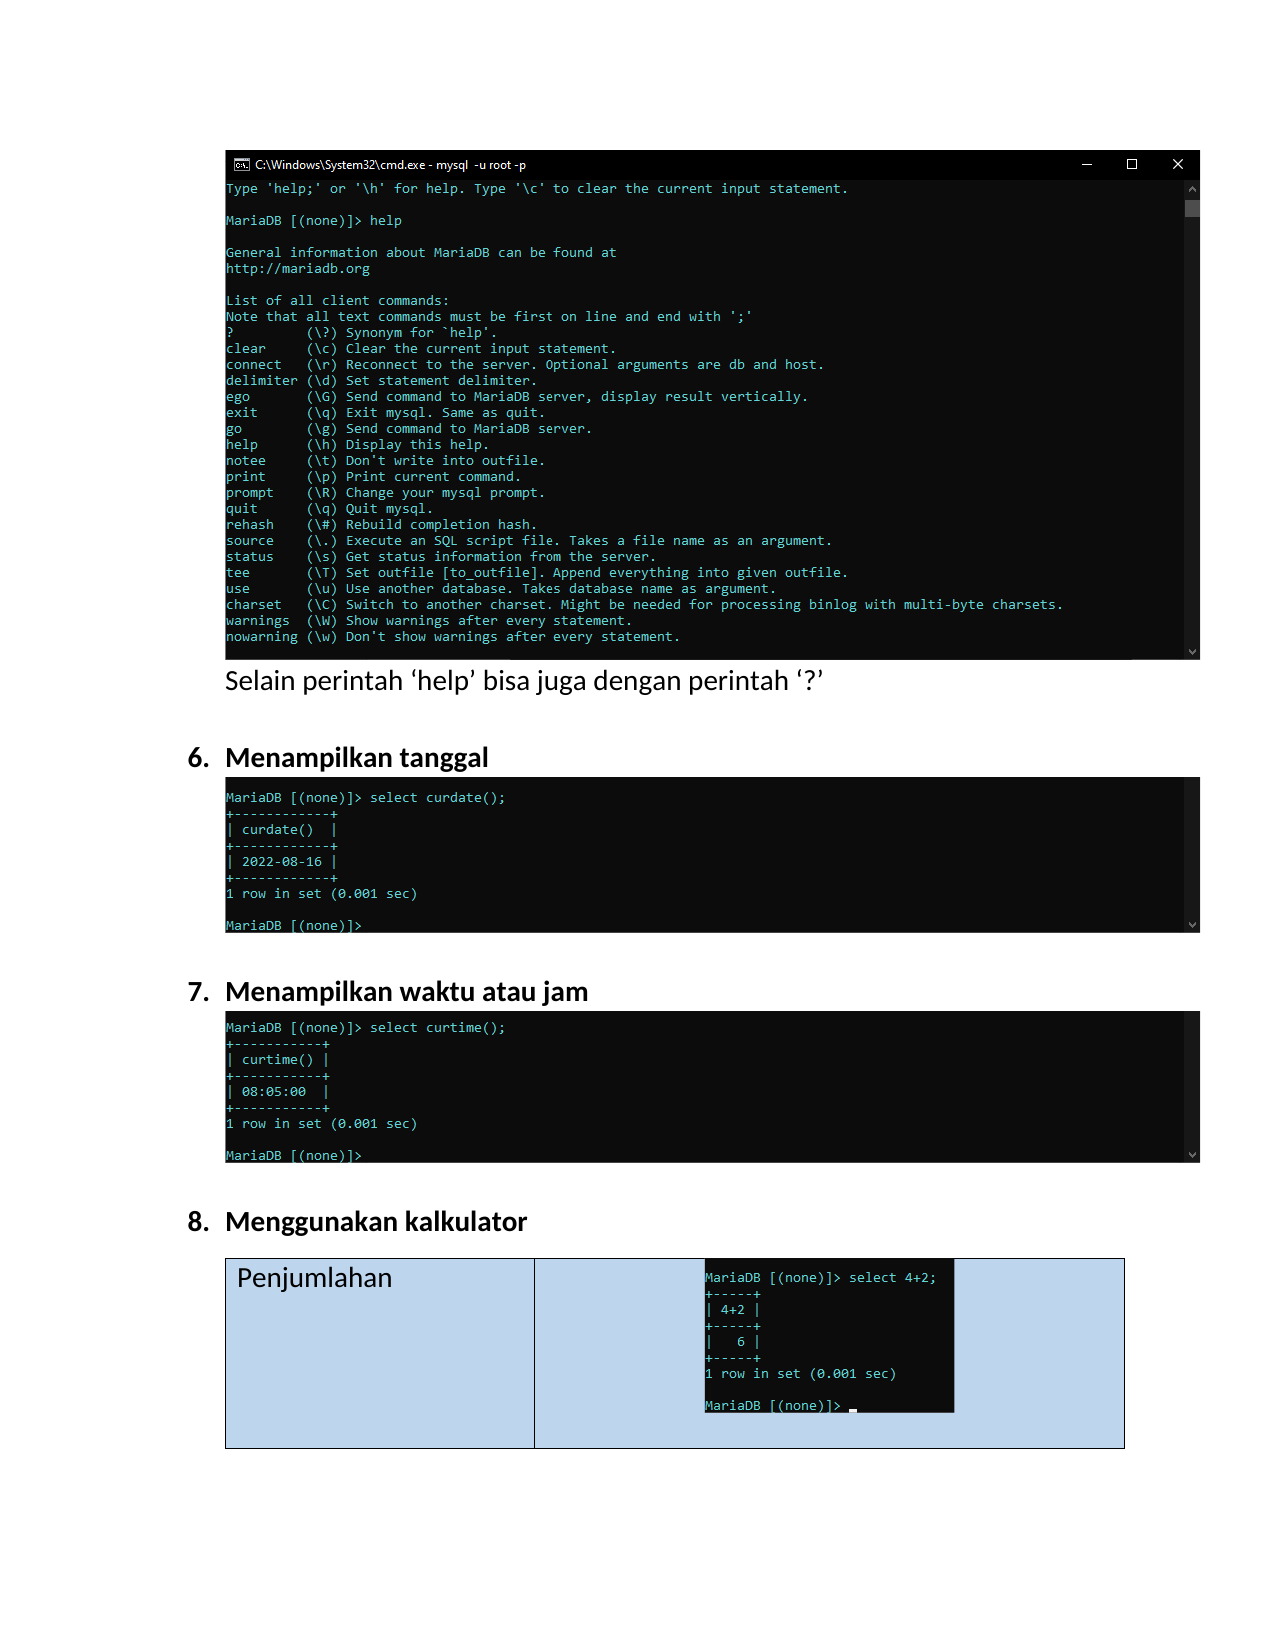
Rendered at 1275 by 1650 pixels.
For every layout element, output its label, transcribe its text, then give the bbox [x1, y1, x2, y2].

picture [225, 150, 1200, 660]
picture [704, 1258, 955, 1413]
list Selain perintah ‘help’ bisa juga dengan perintah ‘?’ [225, 662, 1125, 698]
list Menampilkan tanggal [187, 739, 1125, 774]
list Menggunakan kalkulator [187, 1203, 1125, 1238]
table_header [535, 1259, 1124, 1448]
table_header Penjumlahan [226, 1259, 534, 1448]
picture [225, 1011, 1200, 1163]
list Menampilkan waktu atau jam [187, 973, 1125, 1009]
picture [225, 777, 1200, 933]
